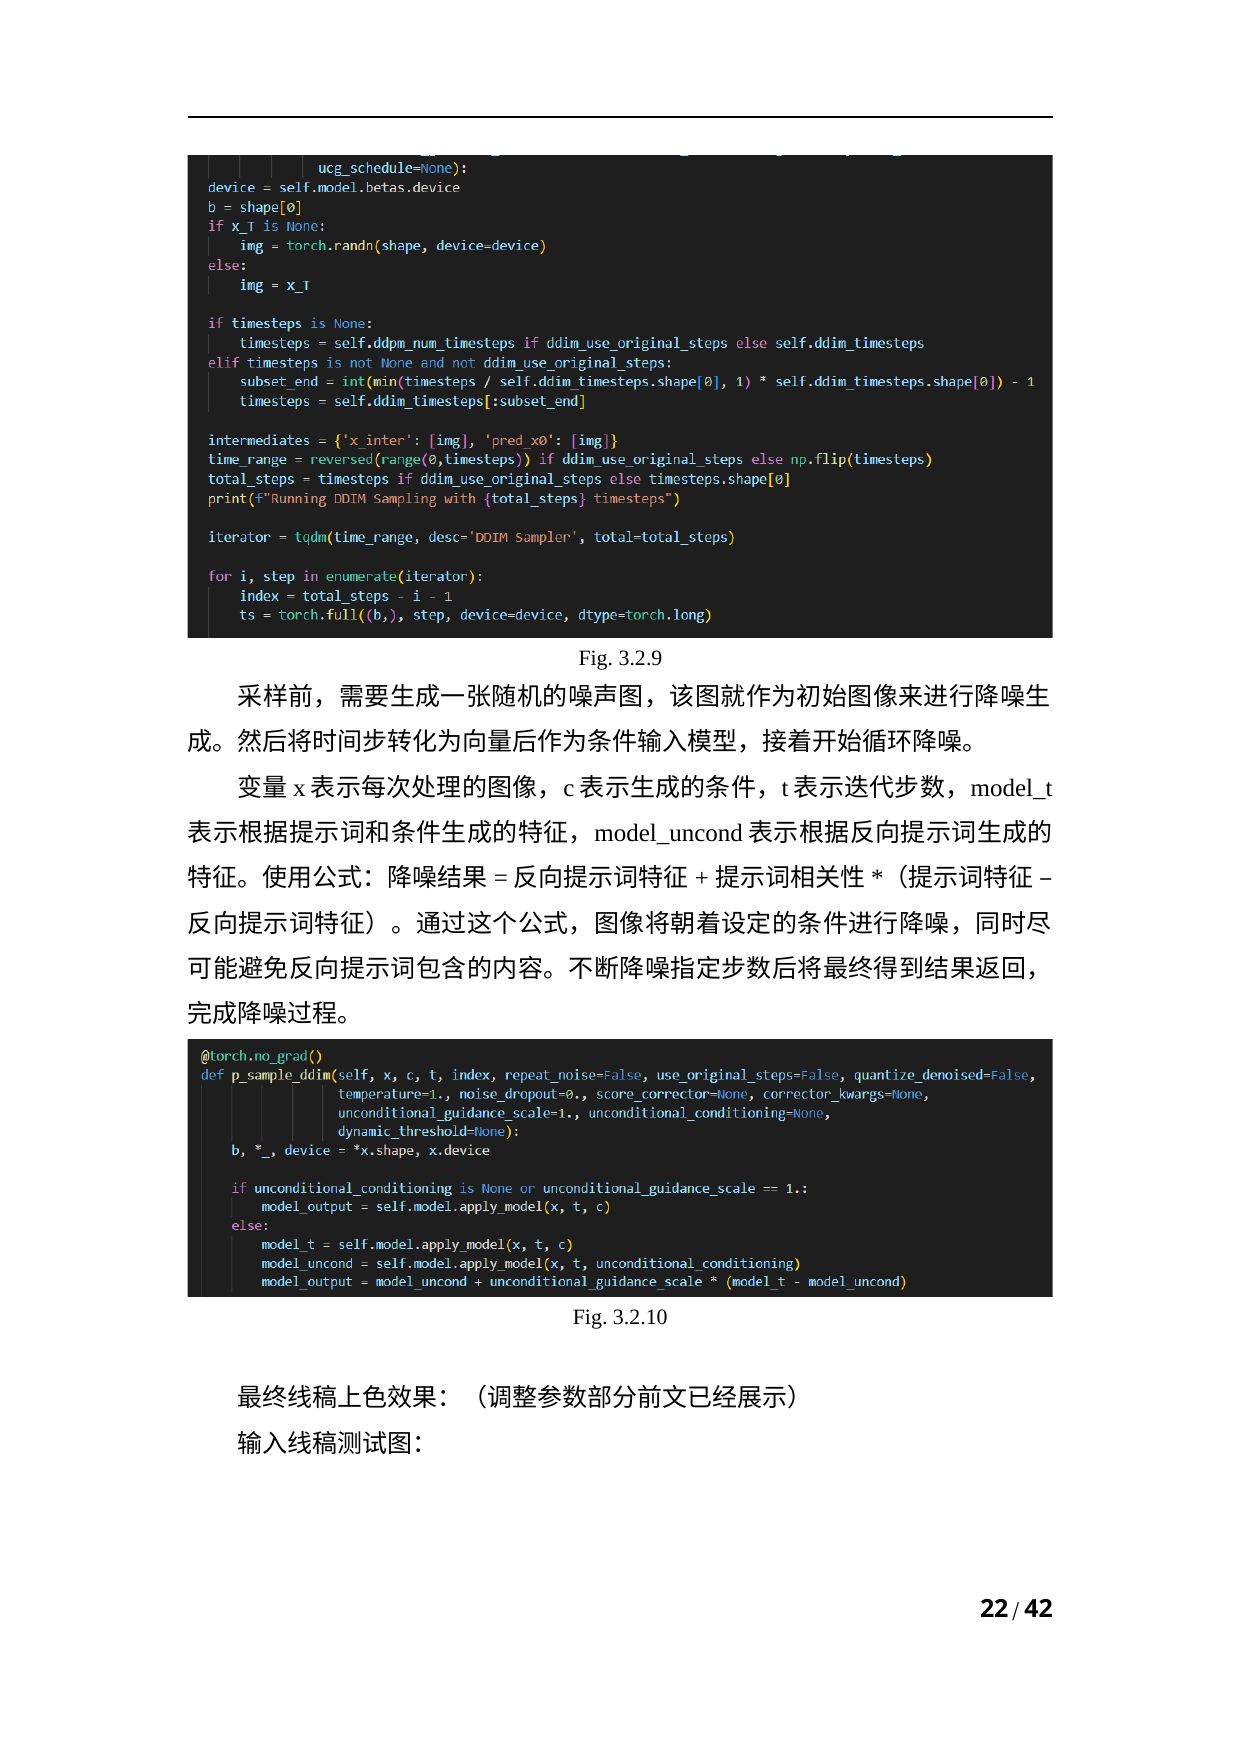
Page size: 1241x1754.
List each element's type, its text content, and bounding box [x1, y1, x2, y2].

text Fig. 3.2.10 [187, 1304, 1053, 1329]
text 输入线稿测试图： [187, 1423, 1053, 1459]
text 变量x表示每次处理的图像，c表示生成的条件，t表示迭代步数，model_t表示根据提示词和条件生成的特征，model_uncond表示根据反向提示词生成的特征。使用公式：降噪结果 = 反向提示词特征 + 提示词相关性 *（提示词特征 – 反向提示词特征）。通过这个公式，图像将朝着设定的条件进行降噪，同时尽可能避免反向提示词包含的内容。不断降噪指定步数后将最终得到结果返回，完成降噪过程。 [187, 767, 1053, 1030]
text Fig. 3.2.9 [187, 645, 1053, 670]
text 采样前，需要生成一张随机的噪声图，该图就作为初始图像来进行降噪生成。然后将时间步转化为向量后作为条件输入模型，接着开始循环降噪。 [187, 677, 1053, 758]
picture [187, 1039, 1053, 1297]
text 最终线稿上色效果：（调整参数部分前文已经展示） [187, 1378, 1053, 1414]
picture [187, 155, 1053, 638]
